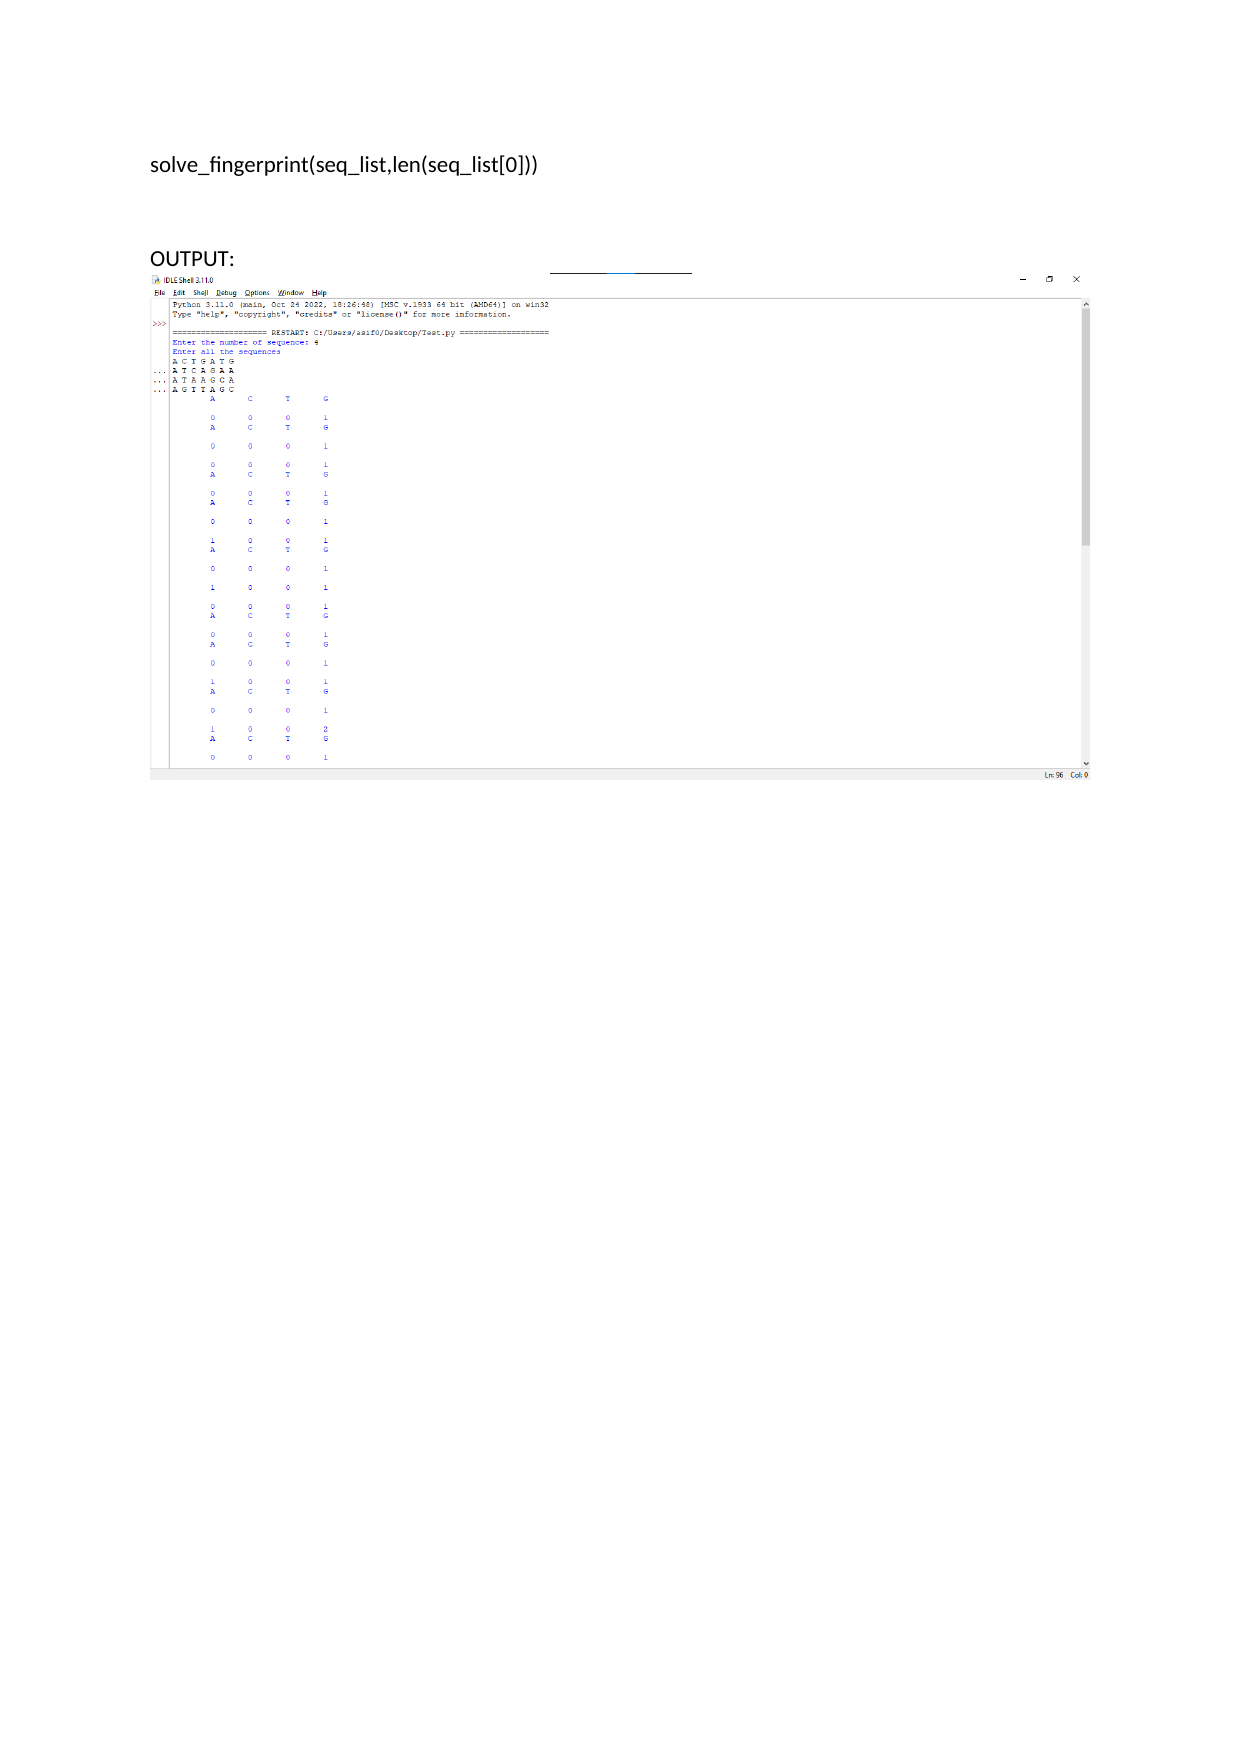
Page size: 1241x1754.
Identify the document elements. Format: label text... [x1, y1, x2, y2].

picture [150, 273, 1091, 780]
text solve_fingerprint(seq_list,len(seq_list[0])) [150, 150, 1090, 178]
text OUTPUT: [150, 244, 1090, 273]
